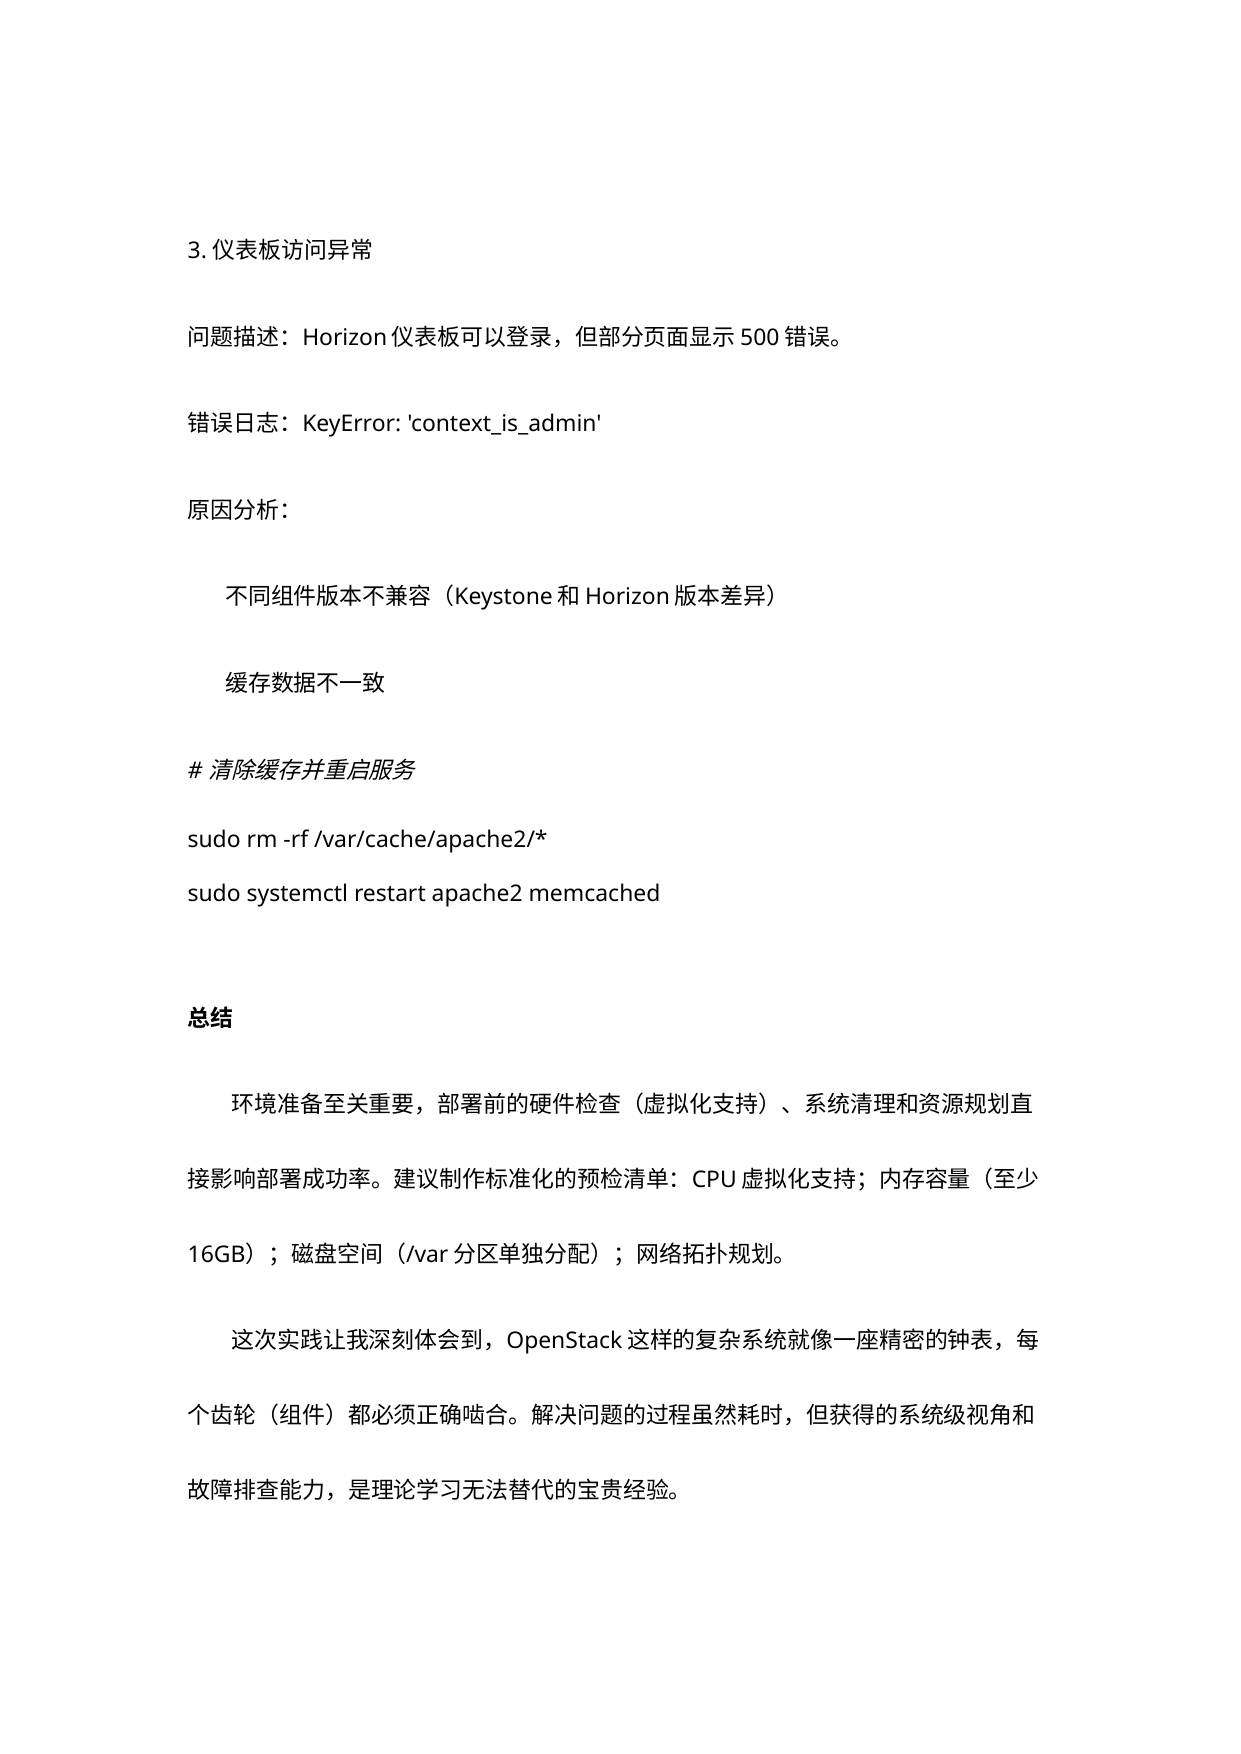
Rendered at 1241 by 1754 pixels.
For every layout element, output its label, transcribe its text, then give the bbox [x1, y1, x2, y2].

text sudo systemctl restart apache2 memcached [187, 876, 1053, 909]
text 总结 [187, 984, 1053, 1049]
text 环境准备至关重要，部署前的硬件检查（虚拟化支持）、系统清理和资源规划直接影响部署成功率。建议制作标准化的预检清单：CPU虚拟化支持；内存容量（至少16GB）；磁盘空间（/var分区单独分配）；网络拓扑规划。 [187, 1070, 1053, 1285]
text 这次实践让我深刻体会到，OpenStack这样的复杂系统就像一座精密的钟表，每个齿轮（组件）都必须正确啮合。解决问题的过程虽然耗时，但获得的系统级视角和故障排查能力，是理论学习无法替代的宝贵经验。 [187, 1306, 1053, 1521]
text # 清除缓存并重启服务 [187, 736, 1053, 801]
text 不同组件版本不兼容（Keystone和Horizon版本差异） [225, 562, 1053, 627]
text 原因分析： [187, 476, 1053, 541]
text sudo rm -rf /var/cache/apache2/* [187, 822, 1053, 855]
text 错误日志：KeyError: 'context_is_admin' [187, 389, 1053, 454]
text 缓存数据不一致 [225, 649, 1053, 714]
text 3. 仪表板访问异常 [187, 216, 1053, 281]
text 问题描述：Horizon仪表板可以登录，但部分页面显示500错误。 [187, 302, 1053, 367]
